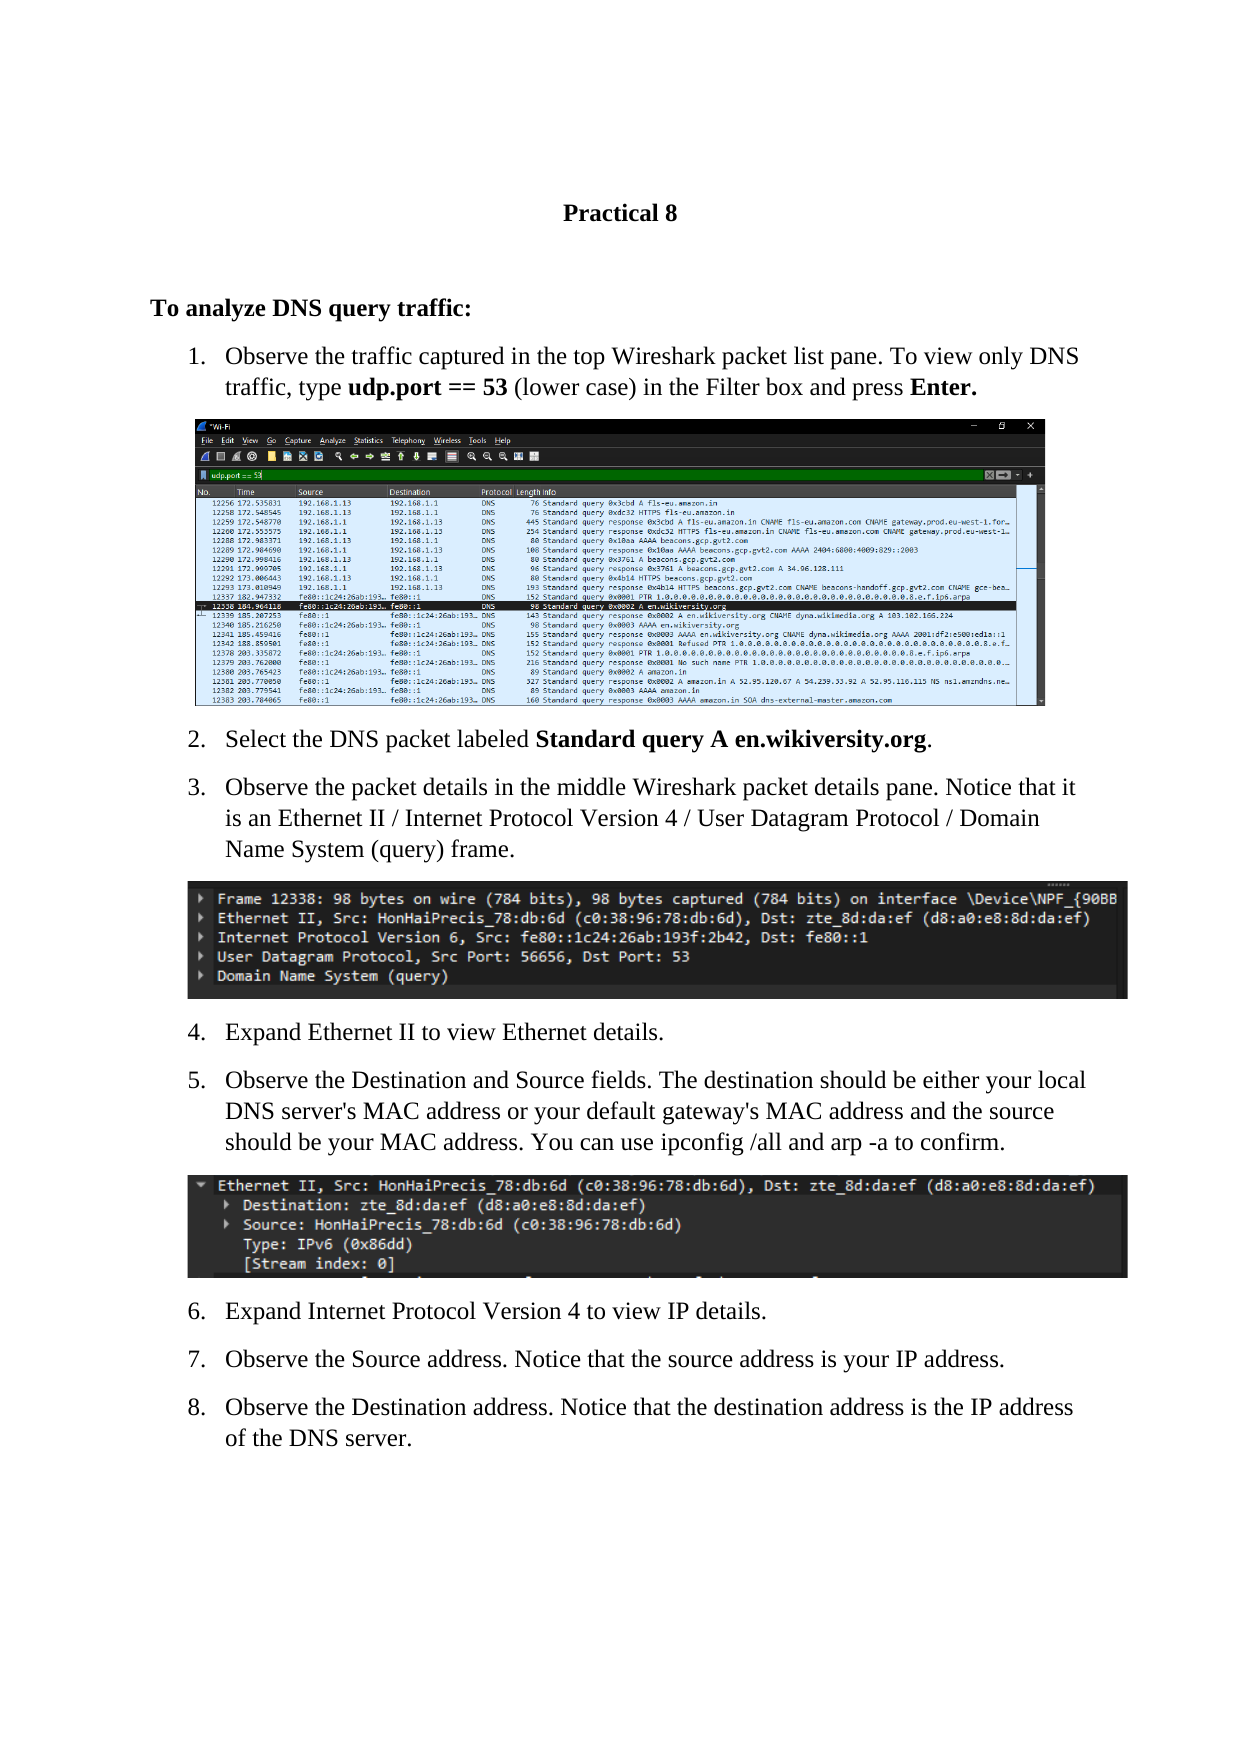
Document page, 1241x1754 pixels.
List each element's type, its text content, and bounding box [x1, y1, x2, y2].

list Observe the Source address. Notice that the source address is your IP address. [187, 1344, 1090, 1373]
list Expand Ethernet II to view Ethernet details. [187, 1017, 1090, 1046]
text Practical 8 [150, 198, 1090, 226]
list Observe the traffic captured in the top Wireshark packet list pane. To view only DNS traffic, type udp.port == 53 (lower case) in the Filter box and press Enter. [187, 341, 1090, 401]
text To analyze DNS query traffic: [150, 293, 1090, 322]
picture [195, 419, 1045, 706]
list Observe the packet details in the middle Wireshark packet details pane. Notice that it is an Ethernet II / Internet Protocol Version 4 / User Datagram Protocol / Domain Name System (query) frame. [187, 772, 1090, 863]
list Expand Internet Protocol Version 4 to view IP details. [187, 1296, 1090, 1325]
list Observe the Destination address. Notice that the destination address is the IP address of the DNS server. [187, 1392, 1090, 1451]
list Observe the Destination and Source fields. The destination should be either your local DNS server's MAC address or your default gateway's MAC address and the source should be your MAC address. You can use ipconfig /all and arp -a to confirm. [187, 1065, 1090, 1156]
list Select the DNS packet labeled Standard query A en.wikiversity.org. [187, 724, 1090, 753]
picture [187, 881, 1128, 999]
picture [187, 1175, 1128, 1278]
